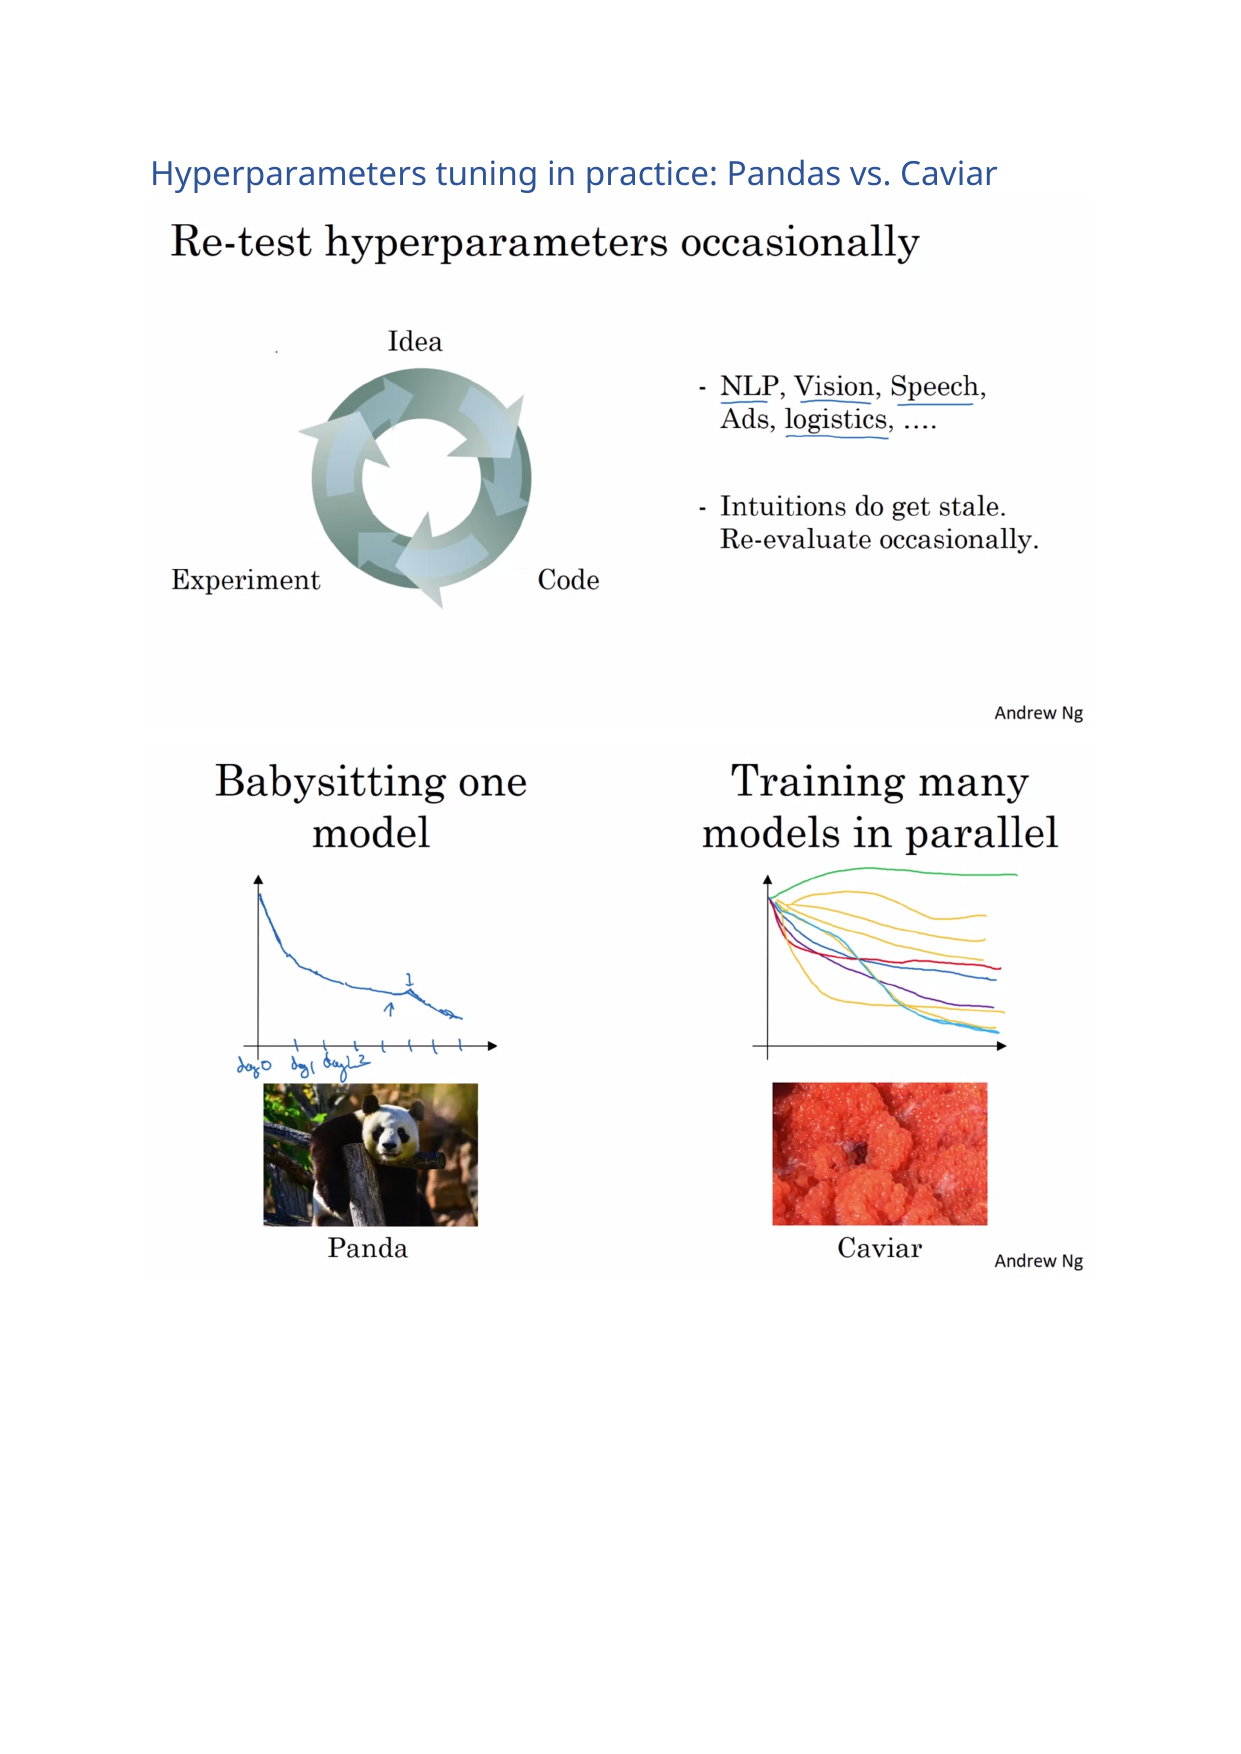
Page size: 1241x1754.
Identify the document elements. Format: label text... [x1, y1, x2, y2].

subtitle Hyperparameters tuning in practice: Pandas vs. Caviar [150, 150, 1090, 195]
picture [150, 746, 1091, 1276]
picture [150, 198, 1091, 728]
